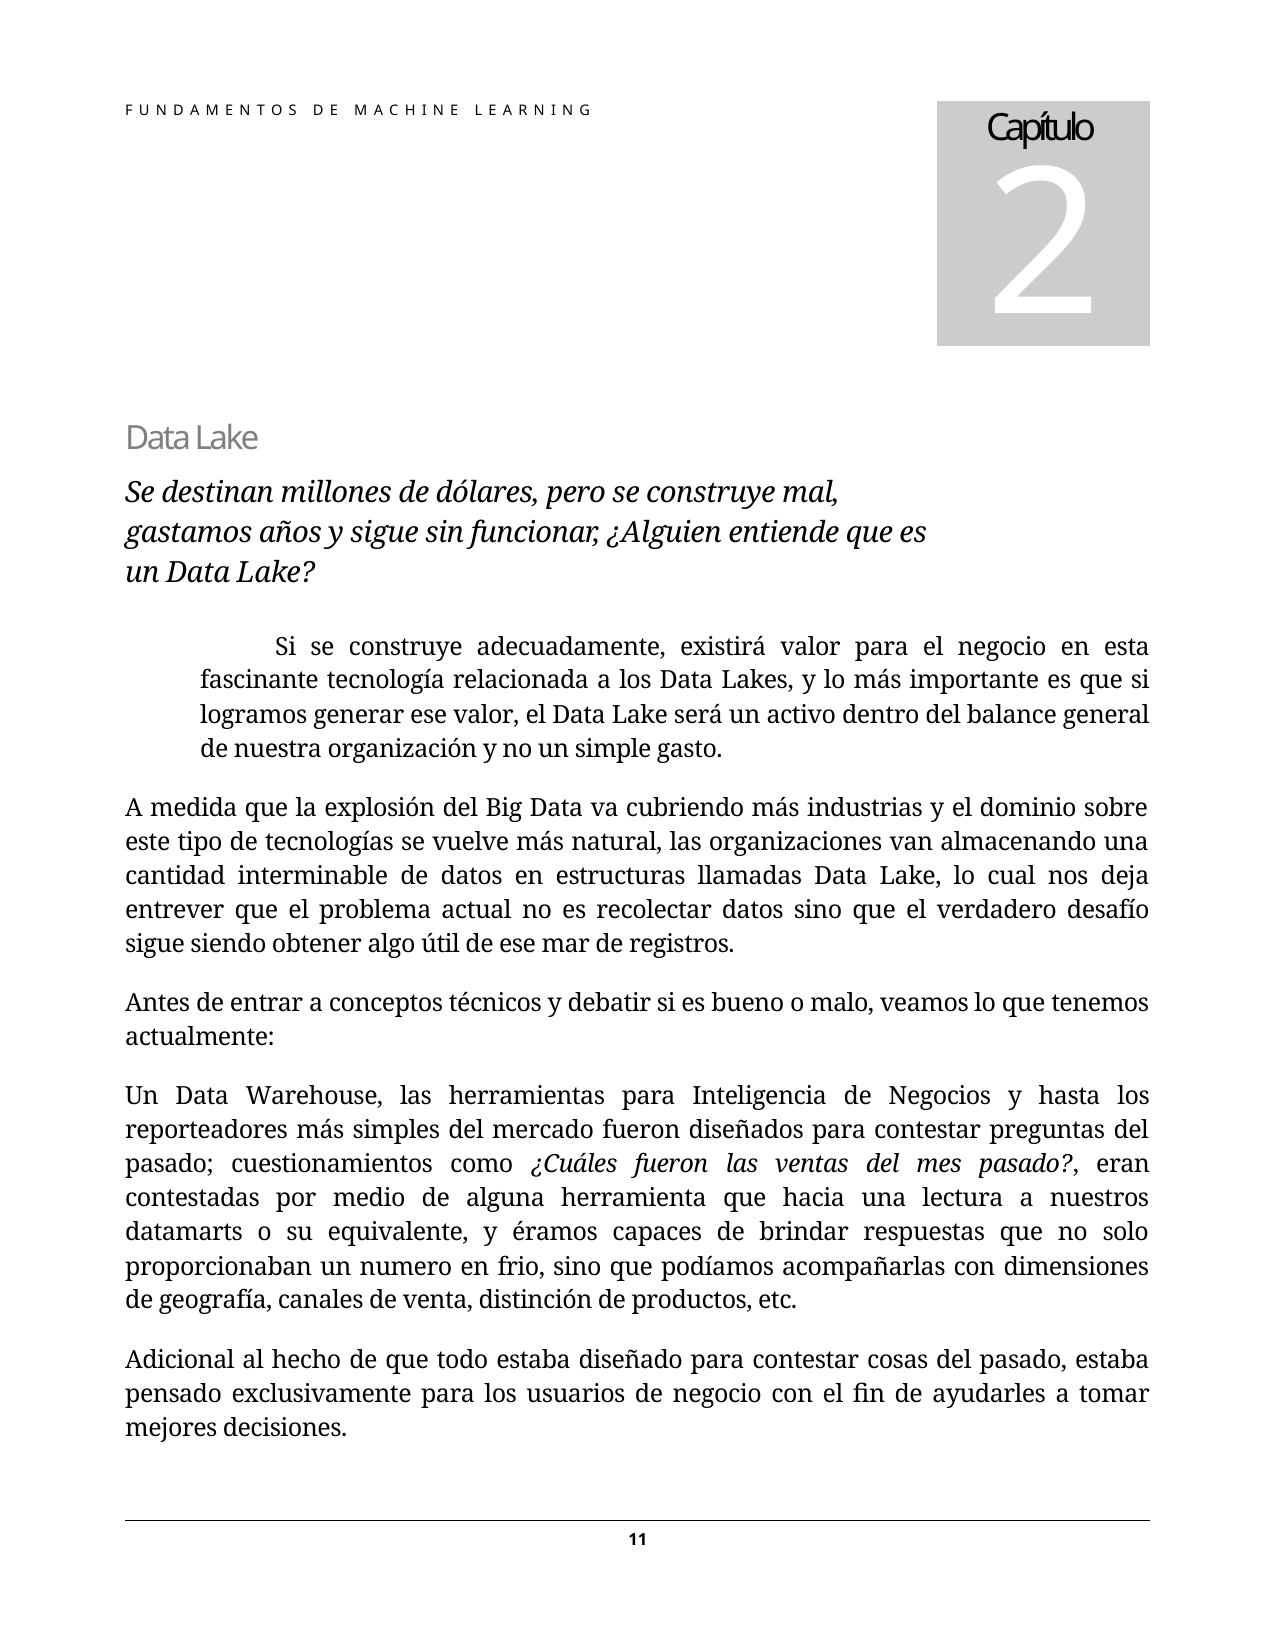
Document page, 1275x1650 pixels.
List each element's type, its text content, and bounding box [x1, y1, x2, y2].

text Antes de entrar a conceptos técnicos y debatir si es bueno o malo, veamos lo que tenemos actualmente: [125, 985, 1150, 1053]
title Capítulo [937, 101, 1150, 151]
text Un Data Warehouse, las herramientas para Inteligencia de Negocios y hasta los reporteadores más simples del mercado fueron diseñados para contestar preguntas del pasado; cuestionamientos como ¿Cuáles fueron las ventas del mes pasado?, eran contestadas por medio de alguna herramienta que hacia una lectura a nuestros datamarts o su equivalente, y éramos capaces de brindar respuestas que no solo proporcionaban un numero en frio, sino que podíamos acompañarlas con dimensiones de geografía, canales de venta, distinción de productos, etc. [125, 1078, 1150, 1316]
text Adicional al hecho de que todo estaba diseñado para contestar cosas del pasado, estaba pensado exclusivamente para los usuarios de negocio con el fin de ayudarles a tomar mejores decisiones. [125, 1341, 1150, 1443]
text 2 [937, 184, 1150, 346]
text Si se construye adecuadamente, existirá valor para el negocio en esta fascinante tecnología relacionada a los Data Lakes, y lo más importante es que si logramos generar ese valor, el Data Lake será un activo dentro del balance general de nuestra organización y no un simple gasto. [200, 628, 1150, 764]
subtitle Data Lake [125, 414, 1150, 459]
text A medida que la explosión del Big Data va cubriendo más industrias y el dominio sobre este tipo de tecnologías se vuelve más natural, las organizaciones van almacenando una cantidad interminable de datos en estructuras llamadas Data Lake, lo cual nos deja entrever que el problema actual no es recolectar datos sino que el verdadero desafío sigue siendo obtener algo útil de ese mar de registros. [125, 789, 1150, 960]
subtitle Se destinan millones de dólares, pero se construye mal, gastamos años y sigue sin funcionar, ¿Alguien entiende que es un Data Lake? [125, 472, 962, 591]
